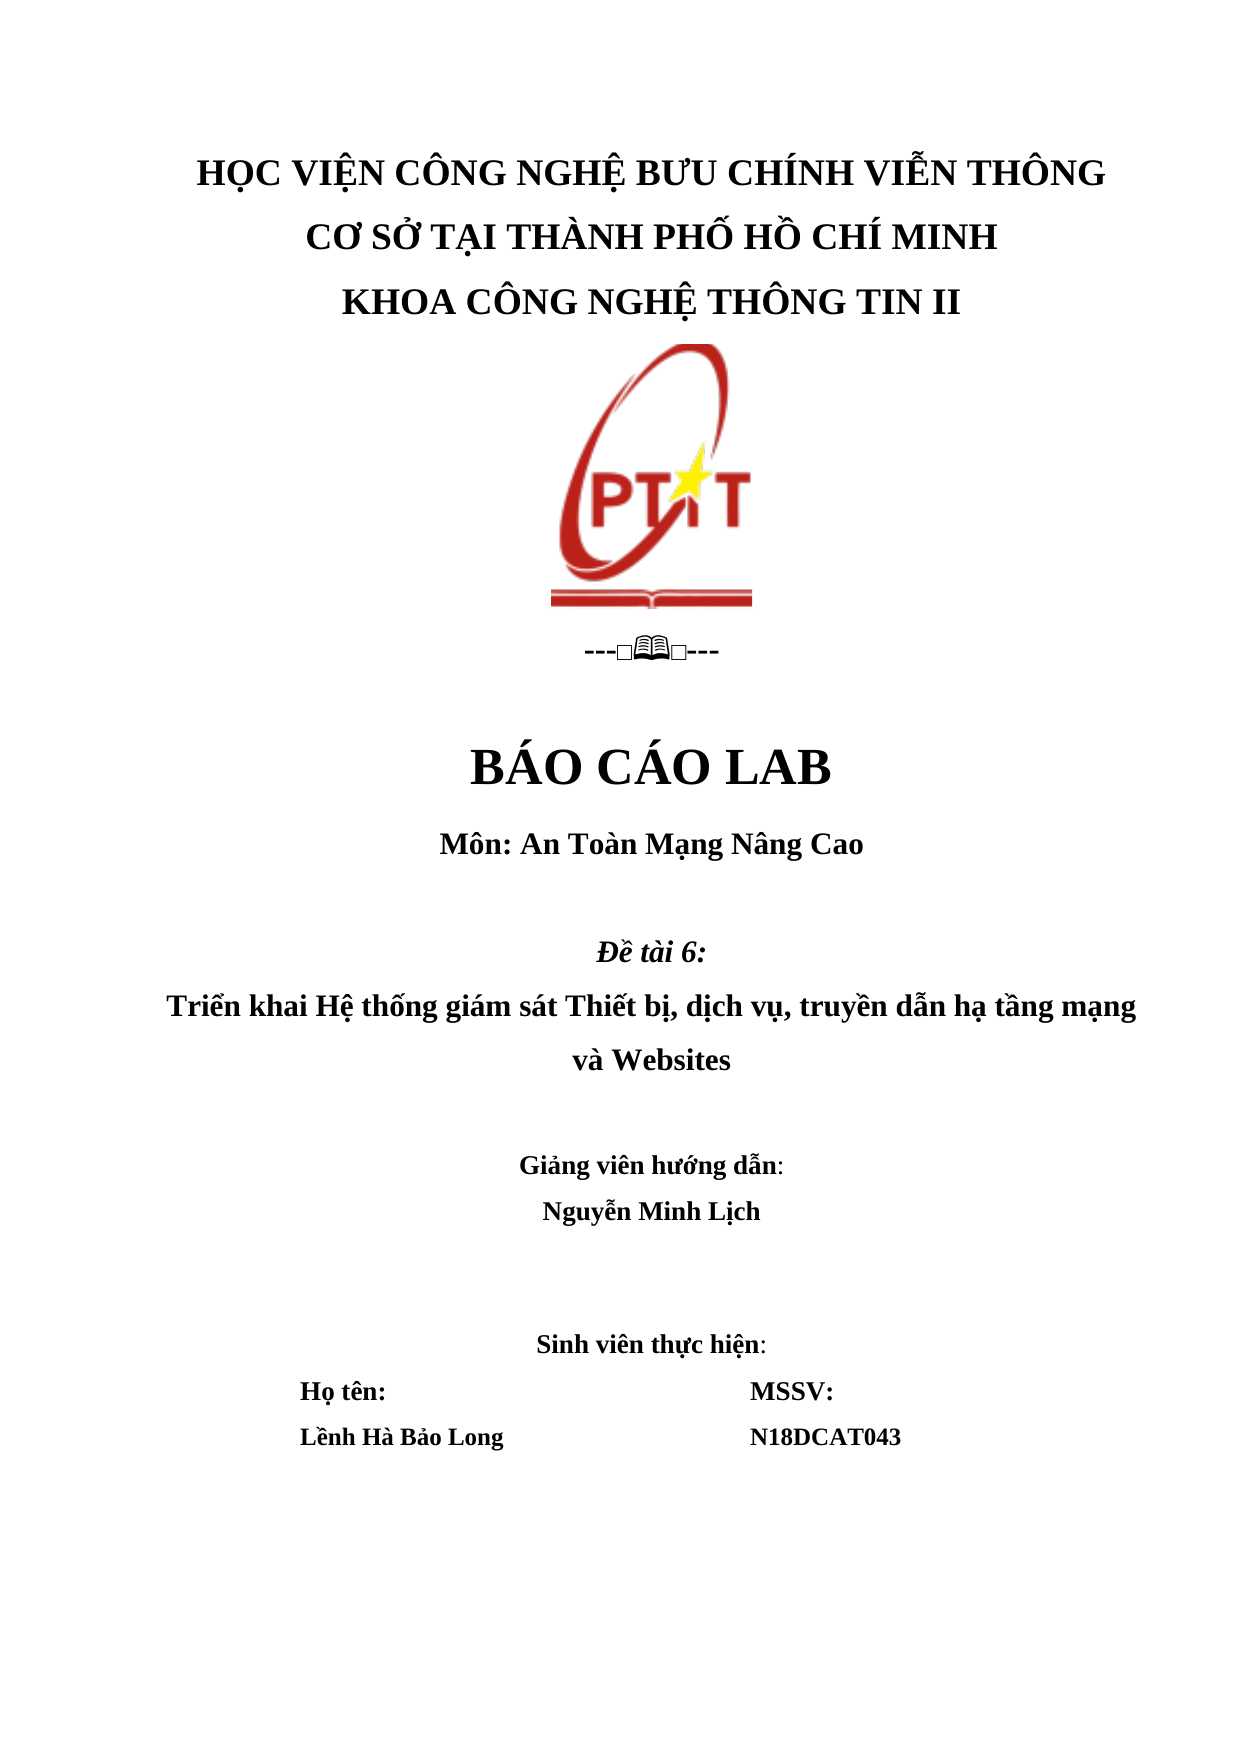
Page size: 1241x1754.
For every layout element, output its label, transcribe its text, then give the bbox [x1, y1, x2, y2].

text HỌC VIỆN CÔNG NGHỆ BƯU CHÍNH VIỄN THÔNG [150, 150, 1153, 193]
text CƠ SỞ TẠI THÀNH PHỐ HỒ CHÍ MINH [150, 215, 1153, 258]
text Triển khai Hệ thống giám sát Thiết bị, dịch vụ, truyền dẫn hạ tầng mạng và Websites [150, 987, 1153, 1077]
text Môn: An Toàn Mạng Nâng Cao [150, 826, 1153, 862]
text Nguyễn Minh Lịch [150, 1195, 1153, 1227]
text Đề tài 6: [150, 933, 1153, 969]
picture [551, 344, 753, 609]
text BÁO CÁO LAB [150, 736, 1153, 796]
text Giảng viên hướng dẫn: [150, 1149, 1153, 1180]
text Họ tên: MSSV: [150, 1375, 1153, 1406]
text Sinh viên thực hiện: [150, 1328, 1153, 1359]
text Lềnh Hà Bảo Long N18DCAT043 [150, 1422, 1153, 1450]
text ---□🕮□--- [150, 624, 1153, 670]
text KHOA CÔNG NGHỆ THÔNG TIN II [150, 279, 1153, 322]
